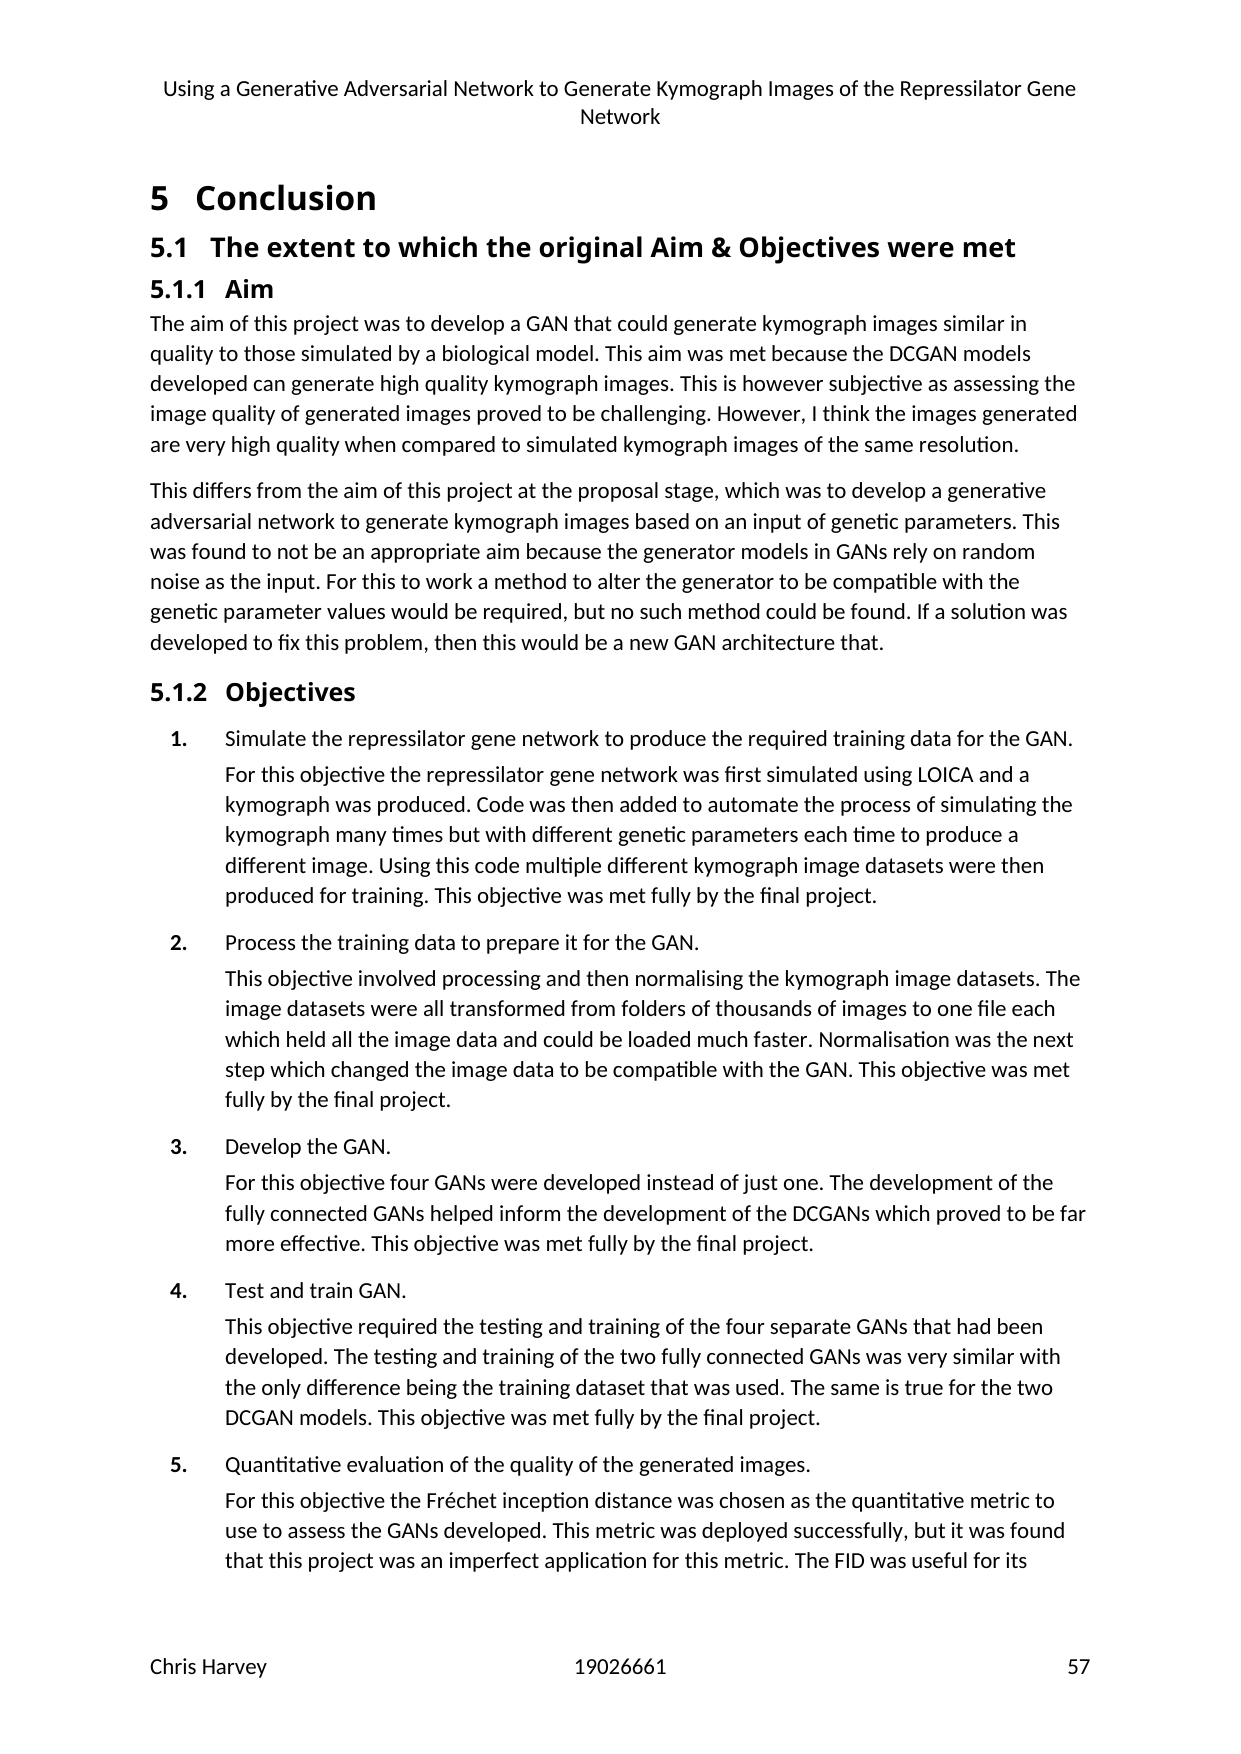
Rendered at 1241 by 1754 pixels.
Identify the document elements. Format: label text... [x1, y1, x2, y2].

text The aim of this project was to develop a GAN that could generate kymograph images similar in quality to those simulated by a biological model. This aim was met because the DCGAN models developed can generate high quality kymograph images. This is however subjective as assessing the image quality of generated images proved to be challenging. However, I think the images generated are very high quality when compared to simulated kymograph images of the same resolution. [150, 309, 1090, 458]
text This differs from the aim of this project at the proposal stage, which was to develop a generative adversarial network to generate kymograph images based on an input of genetic parameters. This was found to not be an appropriate aim because the generator models in GANs rely on random noise as the input. For this to work a method to alter the generator to be compatible with the genetic parameter values would be required, but no such method could be found. If a solution was developed to fix this problem, then this would be a new GAN architecture that. [150, 477, 1090, 656]
subtitle Aim [150, 272, 1090, 306]
list Process the training data to prepare it for the GAN. [187, 928, 1090, 956]
subtitle Objectives [150, 674, 1090, 708]
text This objective required the testing and training of the four separate GANs that had been developed. The testing and training of the two fully connected GANs was very similar with the only difference being the training dataset that was used. The same is true for the two DCGAN models. This objective was met fully by the final project. [225, 1312, 1090, 1431]
text This objective involved processing and then normalising the kymograph image datasets. The image datasets were all transformed from folders of thousands of images to one file each which held all the image data and could be loaded much faster. Normalisation was the next step which changed the image data to be compatible with the GAN. This objective was met fully by the final project. [225, 964, 1090, 1113]
list Develop the GAN. [187, 1132, 1090, 1160]
list Quantitative evaluation of the quality of the generated images. [187, 1450, 1090, 1478]
text For this objective the repressilator gene network was first simulated using LOICA and a kymograph was produced. Code was then added to automate the process of simulating the kymograph many times but with different genetic parameters each time to produce a different image. Using this code multiple different kymograph image datasets were then produced for training. This objective was met fully by the final project. [225, 760, 1090, 909]
list Simulate the repressilator gene network to produce the required training data for the GAN. [187, 724, 1090, 752]
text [225, 1486, 1090, 1575]
text For this objective four GANs were developed instead of just one. The development of the fully connected GANs helped inform the development of the DCGANs which proved to be far more effective. This objective was met fully by the final project. [225, 1168, 1090, 1257]
list Test and train GAN. [187, 1276, 1090, 1304]
subtitle Conclusion [150, 175, 1090, 220]
subtitle The extent to which the original Aim & Objectives were met [150, 228, 1090, 265]
